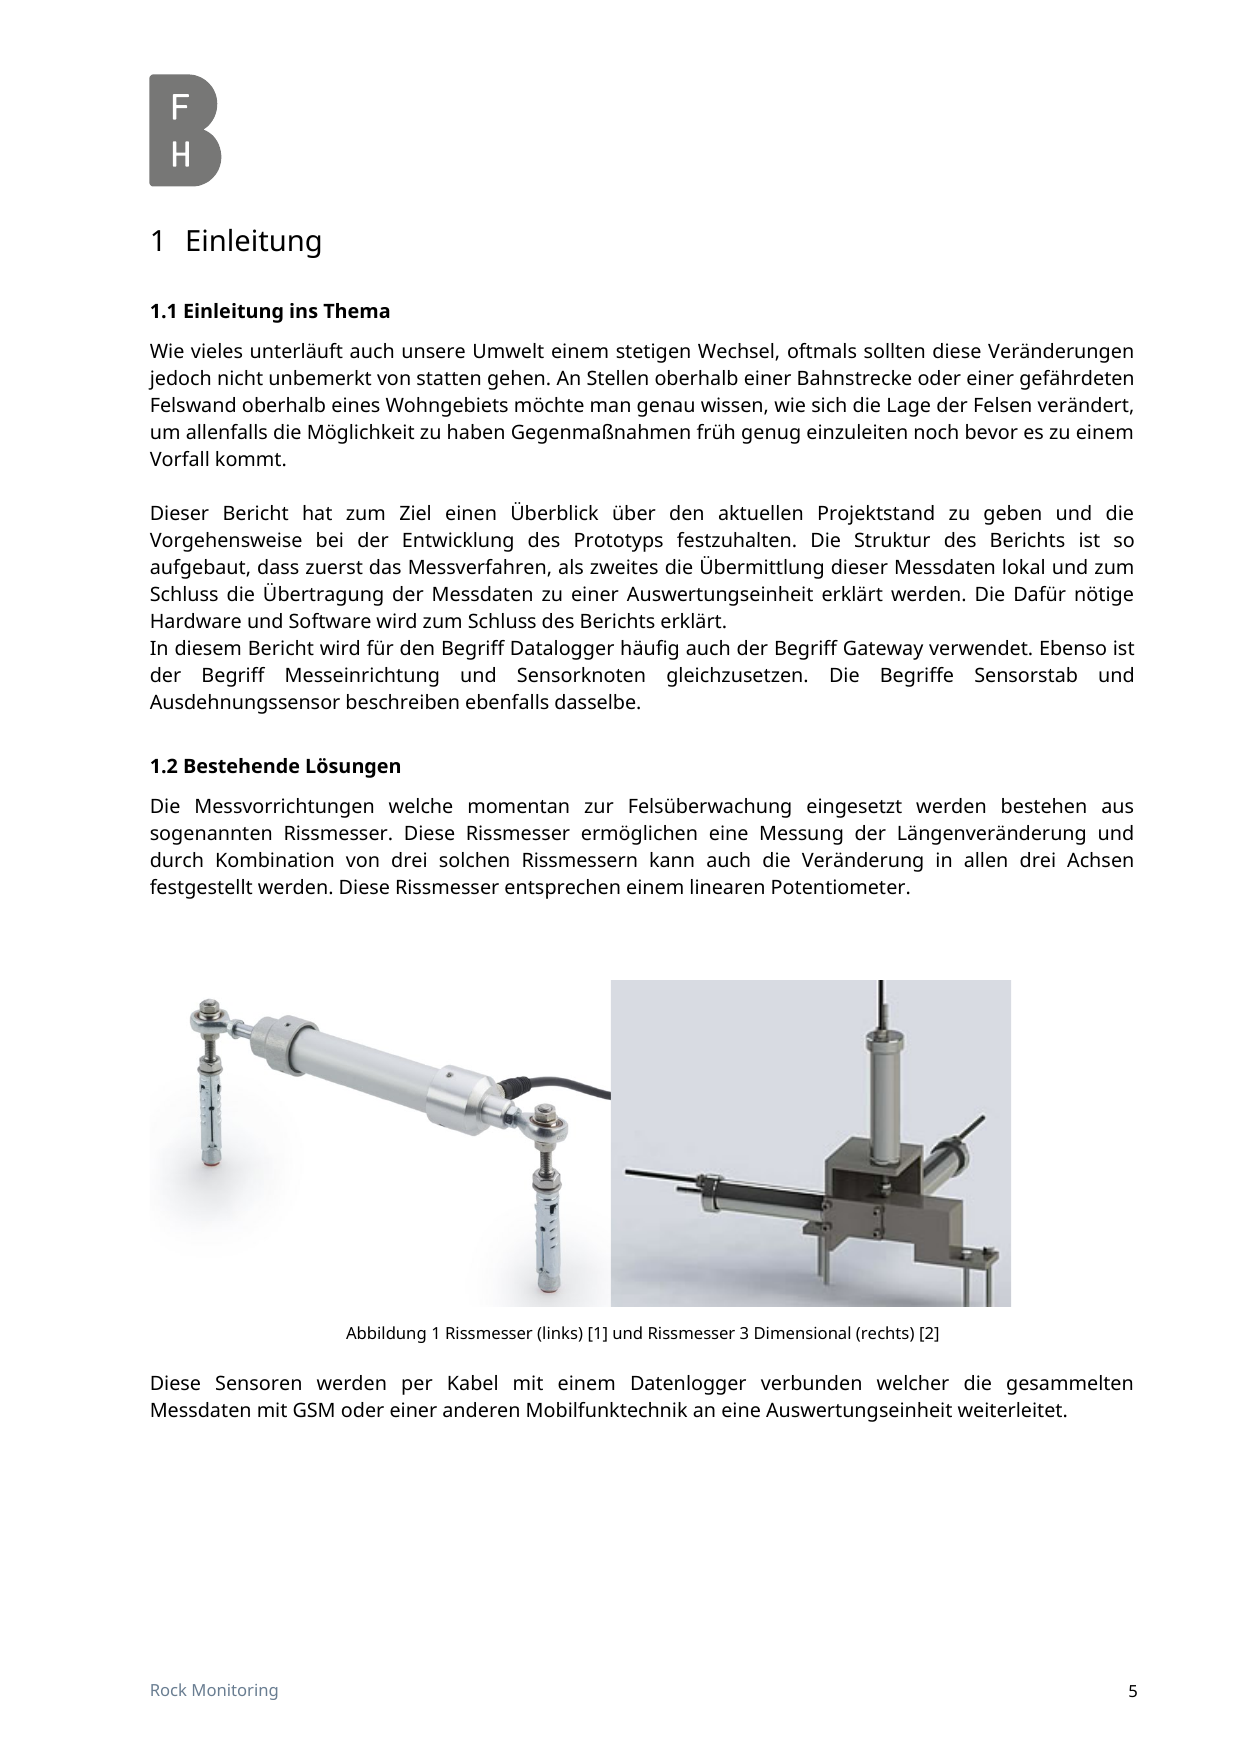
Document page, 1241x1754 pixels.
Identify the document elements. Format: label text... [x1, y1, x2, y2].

text Dieser Bericht hat zum Ziel einen Überblick über den aktuellen Projektstand zu geben und die Vorgehensweise bei der Entwicklung des Prototyps festzuhalten. Die Struktur des Berichts ist so aufgebaut, dass zuerst das Messverfahren, als zweites die Übermittlung dieser Messdaten lokal und zum Schluss die Übertragung der Messdaten zu einer Auswertungseinheit erklärt werden. Die Dafür nötige Hardware und Software wird zum Schluss des Berichts erklärt. [149, 499, 1136, 634]
text In diesem Bericht wird für den Begriff Datalogger häufig auch der Begriff Gateway verwendet. Ebenso ist der Begriff Messeinrichtung und Sensorknoten gleichzusetzen. Die Begriffe Sensorstab und Ausdehnungssensor beschreiben ebenfalls dasselbe. [149, 634, 1136, 715]
text Wie vieles unterläuft auch unsere Umwelt einem stetigen Wechsel, oftmals sollten diese Veränderungen jedoch nicht unbemerkt von statten gehen. An Stellen oberhalb einer Bahnstrecke oder einer gefährdeten Felswand oberhalb eines Wohngebiets möchte man genau wissen, wie sich die Lage der Felsen verändert, um allenfalls die Möglichkeit zu haben Gegenmaßnahmen früh genug einzuleiten noch bevor es zu einem Vorfall kommt. [149, 337, 1136, 472]
subtitle Einleitung ins Thema [149, 298, 1136, 325]
subtitle Bestehende Lösungen [149, 752, 1136, 779]
text Abbildung Rissmesser (links) und Rissmesser 3 Dimensional (rechts) [149, 1319, 1136, 1344]
text Diese Sensoren werden per Kabel mit einem Datenlogger verbunden welcher die gesammelten Messdaten mit GSM oder einer anderen Mobilfunktechnik an eine Auswertungseinheit weiterleitet. [149, 1369, 1136, 1423]
picture [149, 980, 1012, 1307]
text Die Messvorrichtungen welche momentan zur Felsüberwachung eingesetzt werden bestehen aus sogenannten Rissmesser. Diese Rissmesser ermöglichen eine Messung der Längenveränderung und durch Kombination von drei solchen Rissmessern kann auch die Veränderung in allen drei Achsen festgestellt werden. Diese Rissmesser entsprechen einem linearen Potentiometer. [149, 792, 1136, 900]
subtitle Einleitung [149, 221, 1136, 260]
